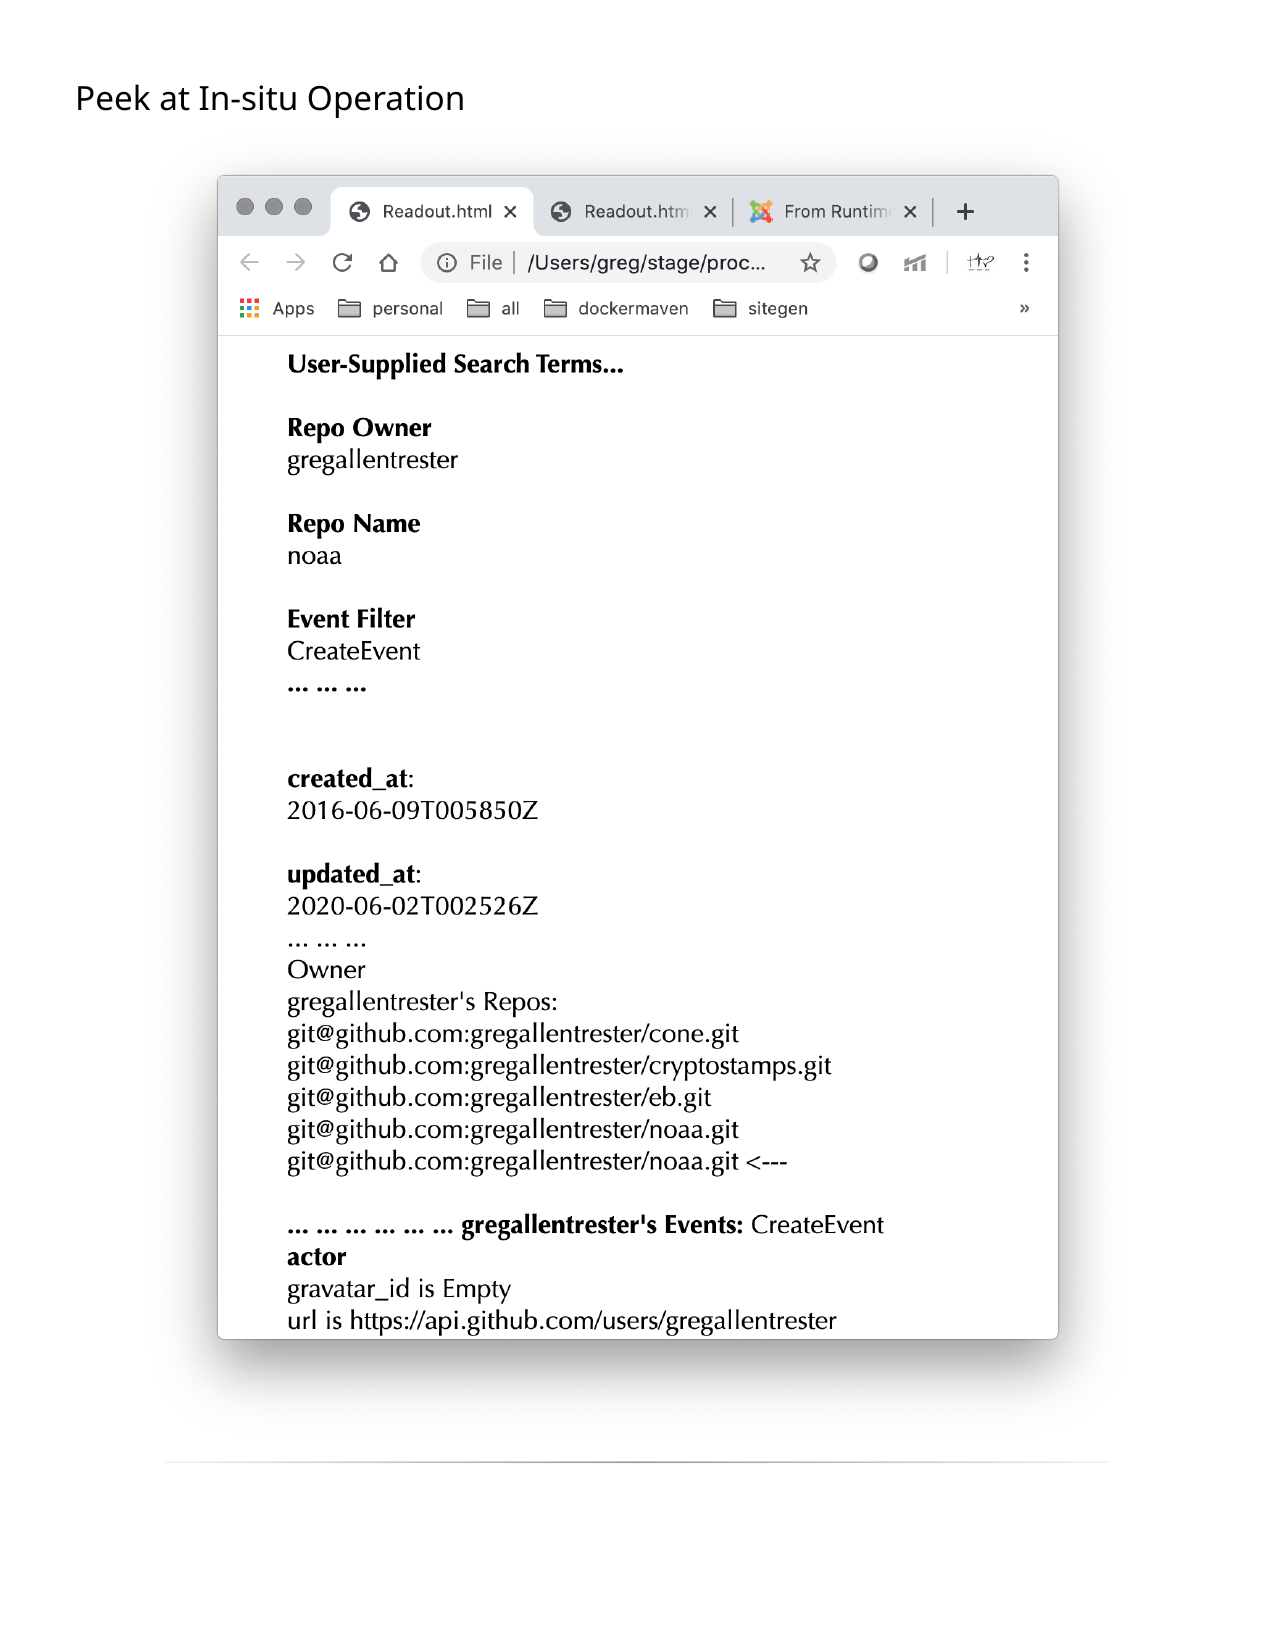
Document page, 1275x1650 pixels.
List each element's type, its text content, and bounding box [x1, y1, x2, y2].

picture [136, 120, 1139, 1477]
text Peek at In-situ Operation [75, 75, 1200, 120]
